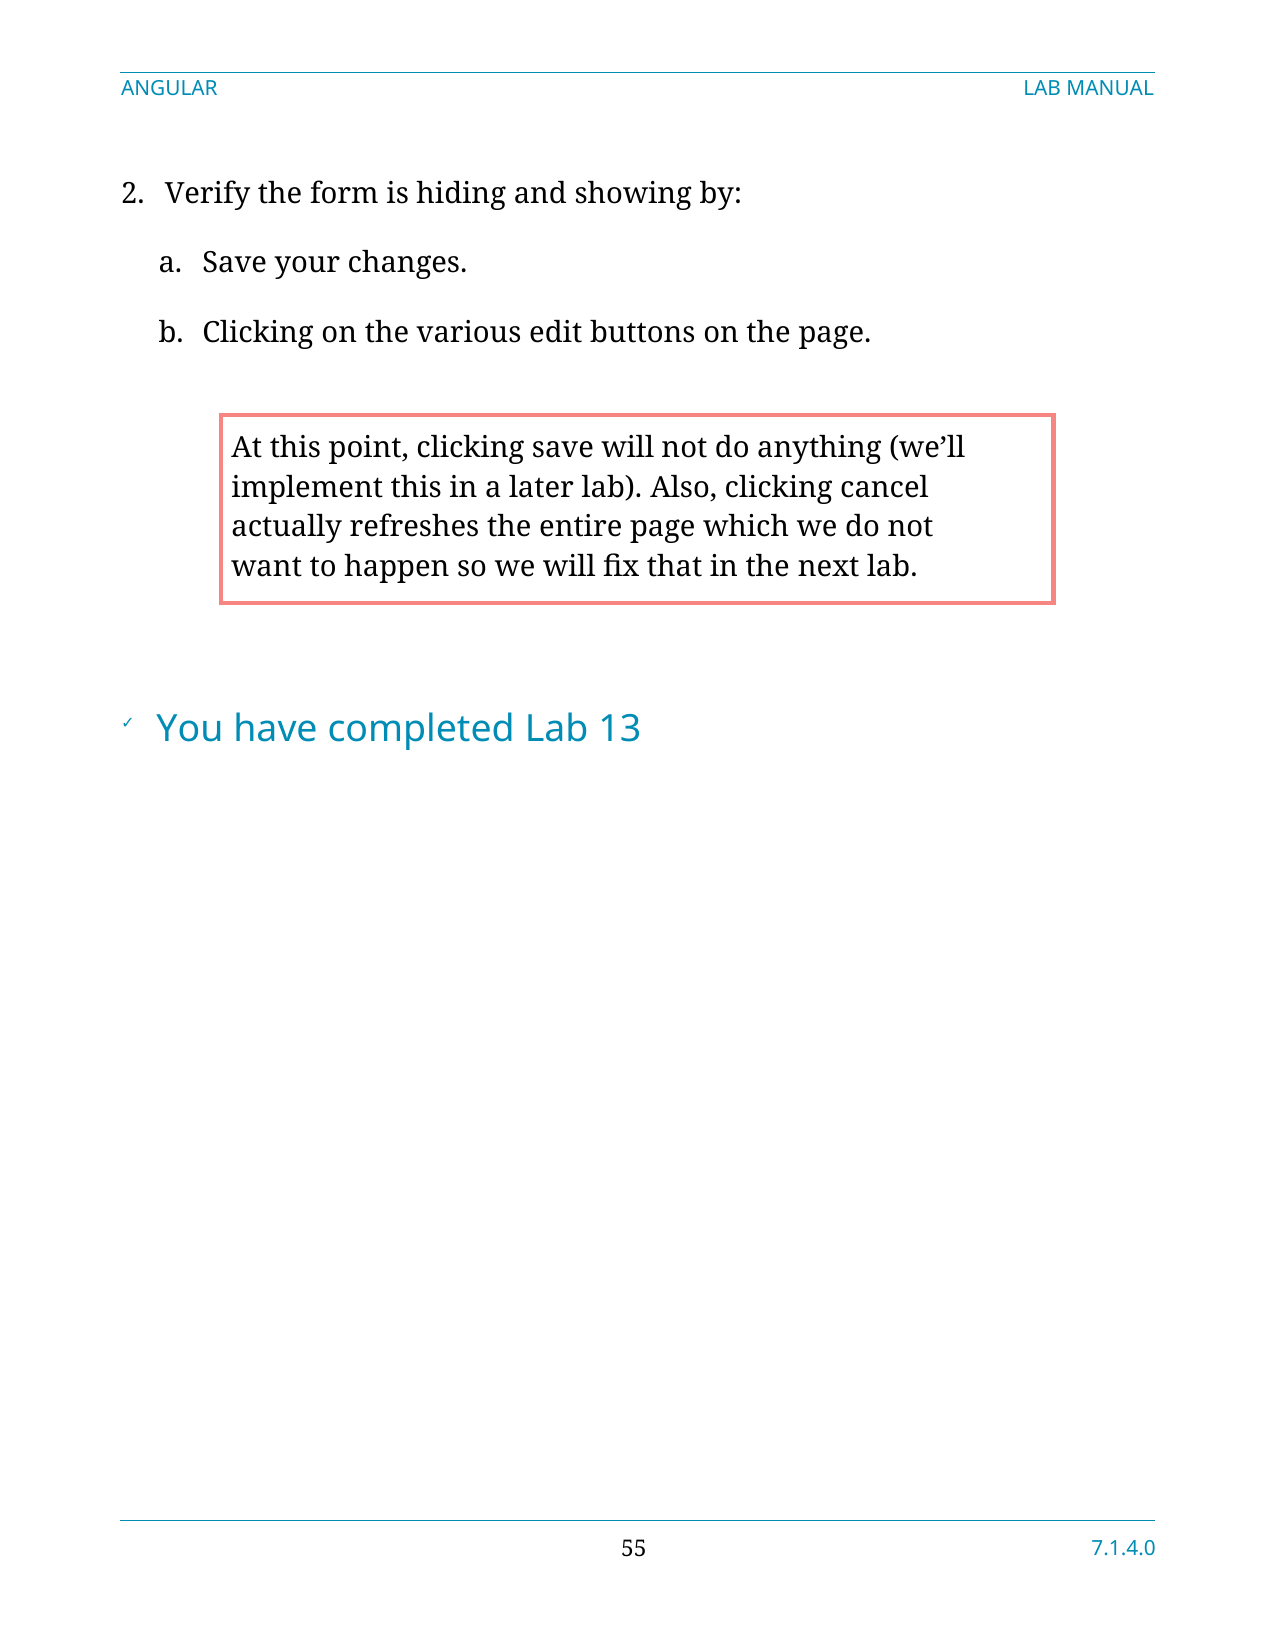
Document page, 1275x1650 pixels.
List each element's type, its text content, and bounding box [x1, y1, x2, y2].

list Verify the form is hiding and showing by: [121, 172, 1198, 212]
list Save your changes. [158, 241, 1198, 281]
subtitle You have completed Lab 13 [121, 701, 1198, 752]
list Clicking on the various edit buttons on the page. [158, 311, 1198, 351]
